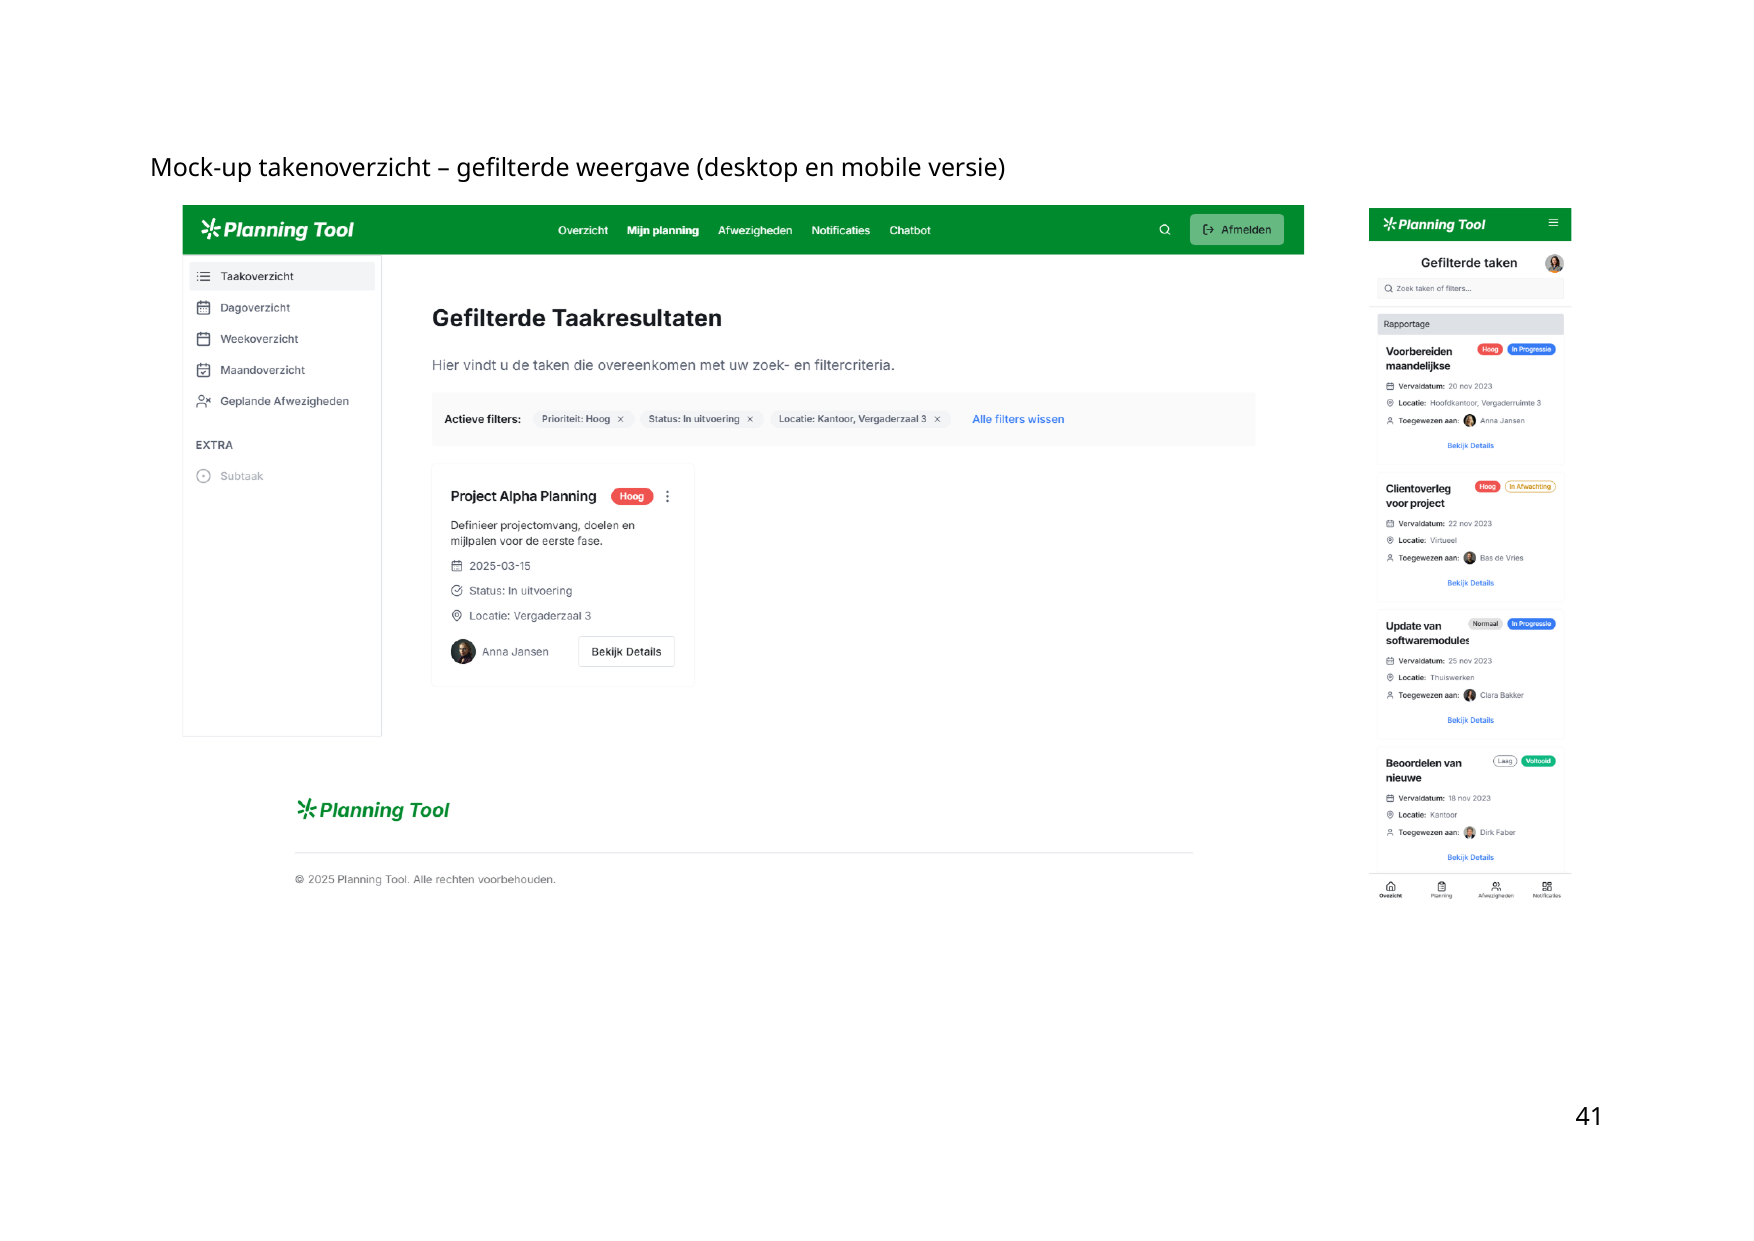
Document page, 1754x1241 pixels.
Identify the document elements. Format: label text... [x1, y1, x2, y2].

picture [182, 205, 1305, 907]
picture [1369, 208, 1572, 907]
text Mock-up takenoverzicht – gefilterde weergave (desktop en mobile versie) [150, 150, 1604, 184]
